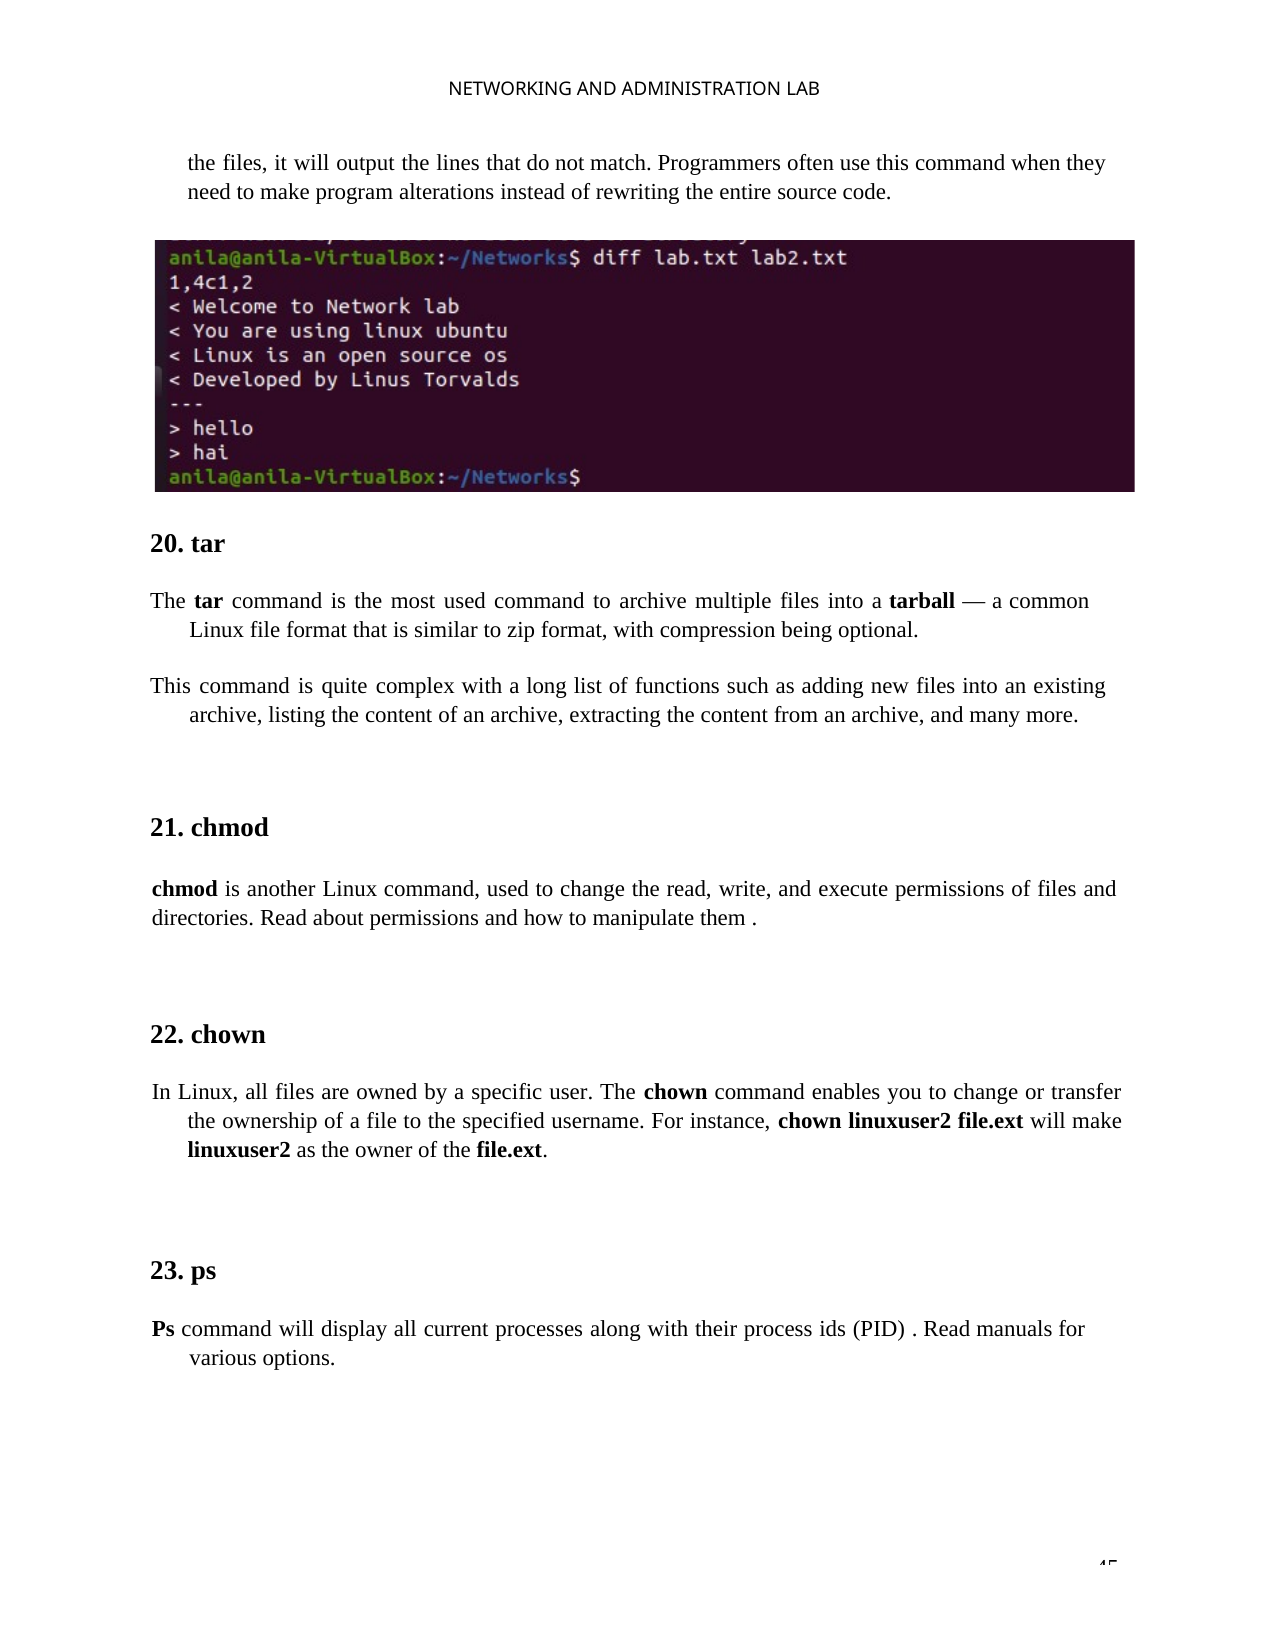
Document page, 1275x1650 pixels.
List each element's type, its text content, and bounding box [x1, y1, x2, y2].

text chmod is another Linux command, used to change the read, write, and execute permissions of files and directories. Read about permissions and how to manipulate them . [152, 875, 1181, 931]
text This command is quite complex with a long list of functions such as adding new files into an existing archive, listing the content of an archive, extracting the content from an archive, and many more. [150, 672, 1124, 727]
picture [154, 240, 1135, 492]
subtitle tar [150, 527, 1275, 558]
subtitle chown [150, 1018, 1275, 1049]
text In Linux, all files are owned by a specific user. The chown command enables you to change or transfer the ownership of a file to the specified username. For instance, chown linuxuser2 file.ext will make linuxuser2 as the owner of the file.ext. [152, 1078, 1122, 1163]
text The tar command is the most used command to archive multiple files into a tarball — a common Linux file format that is similar to zip format, with compression being optional. [150, 588, 1124, 643]
text Ps command will display all current processes along with their process ids (PID) . Read manuals for various options. [152, 1315, 1124, 1370]
text the files, it will output the lines that do not match. Programmers often use this command when they need to make program alterations instead of rewriting the entire source code. [187, 149, 1124, 205]
subtitle ps [150, 1254, 1275, 1285]
subtitle chmod [150, 811, 1275, 843]
